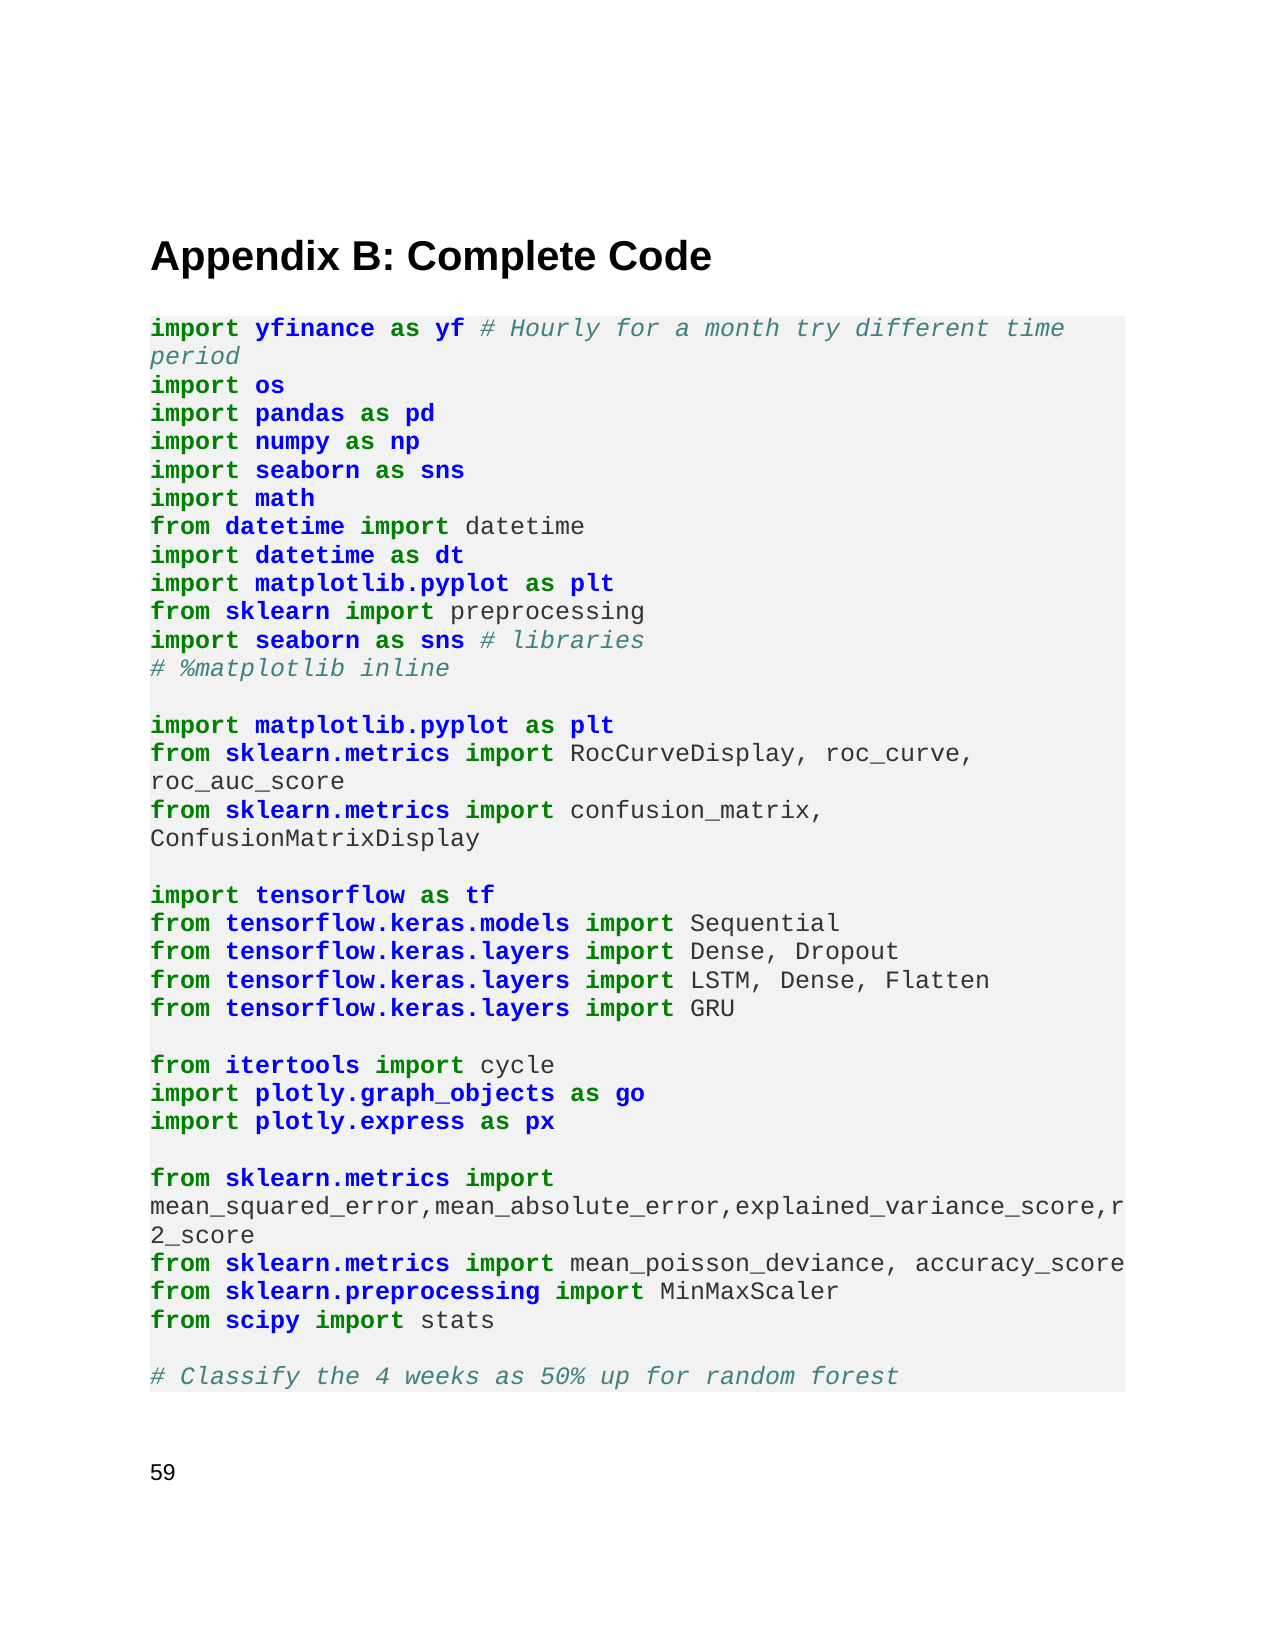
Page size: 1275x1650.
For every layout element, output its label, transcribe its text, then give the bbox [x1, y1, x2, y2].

text import plotly.express as px [150, 1109, 1125, 1137]
text from tensorflow.keras.models import Sequential [150, 911, 1125, 939]
text import datetime as dt [150, 542, 1125, 571]
text from itertools import cycle [150, 1052, 1125, 1081]
text from sklearn.metrics import confusion_matrix, ConfusionMatrixDisplay [150, 797, 1125, 854]
text # Classify the 4 weeks as 50% up for random forest [150, 1364, 1125, 1392]
text import os [150, 372, 1125, 401]
text from sklearn.metrics import mean_squared_error,mean_absolute_error,explained_variance_score,r2_score [150, 1166, 1125, 1251]
text import matplotlib.pyplot as plt [150, 571, 1125, 599]
text from sklearn.preprocessing import MinMaxScaler [150, 1279, 1125, 1307]
text import matplotlib.pyplot as plt [150, 712, 1125, 741]
text from tensorflow.keras.layers import LSTM, Dense, Flatten [150, 967, 1125, 996]
text import numpy as np [150, 429, 1125, 457]
text from sklearn.metrics import mean_poisson_deviance, accuracy_score [150, 1251, 1125, 1279]
text import plotly.graph_objects as go [150, 1081, 1125, 1109]
text import seaborn as sns [150, 457, 1125, 486]
text from tensorflow.keras.layers import GRU [150, 996, 1125, 1024]
text from datetime import datetime [150, 514, 1125, 542]
text import pandas as pd [150, 401, 1125, 429]
text from scipy import stats [150, 1307, 1125, 1336]
text import seaborn as sns # libraries [150, 627, 1125, 656]
text import tensorflow as tf [150, 882, 1125, 911]
text from tensorflow.keras.layers import Dense, Dropout [150, 939, 1125, 967]
text from sklearn import preprocessing [150, 599, 1125, 627]
subtitle Appendix B: Complete Code [150, 231, 1125, 279]
text # %matplotlib inline [150, 656, 1125, 684]
text from sklearn.metrics import RocCurveDisplay, roc_curve, roc_auc_score [150, 741, 1125, 797]
text import yfinance as yf # Hourly for a month try different time period [150, 316, 1125, 372]
text import math [150, 486, 1125, 514]
